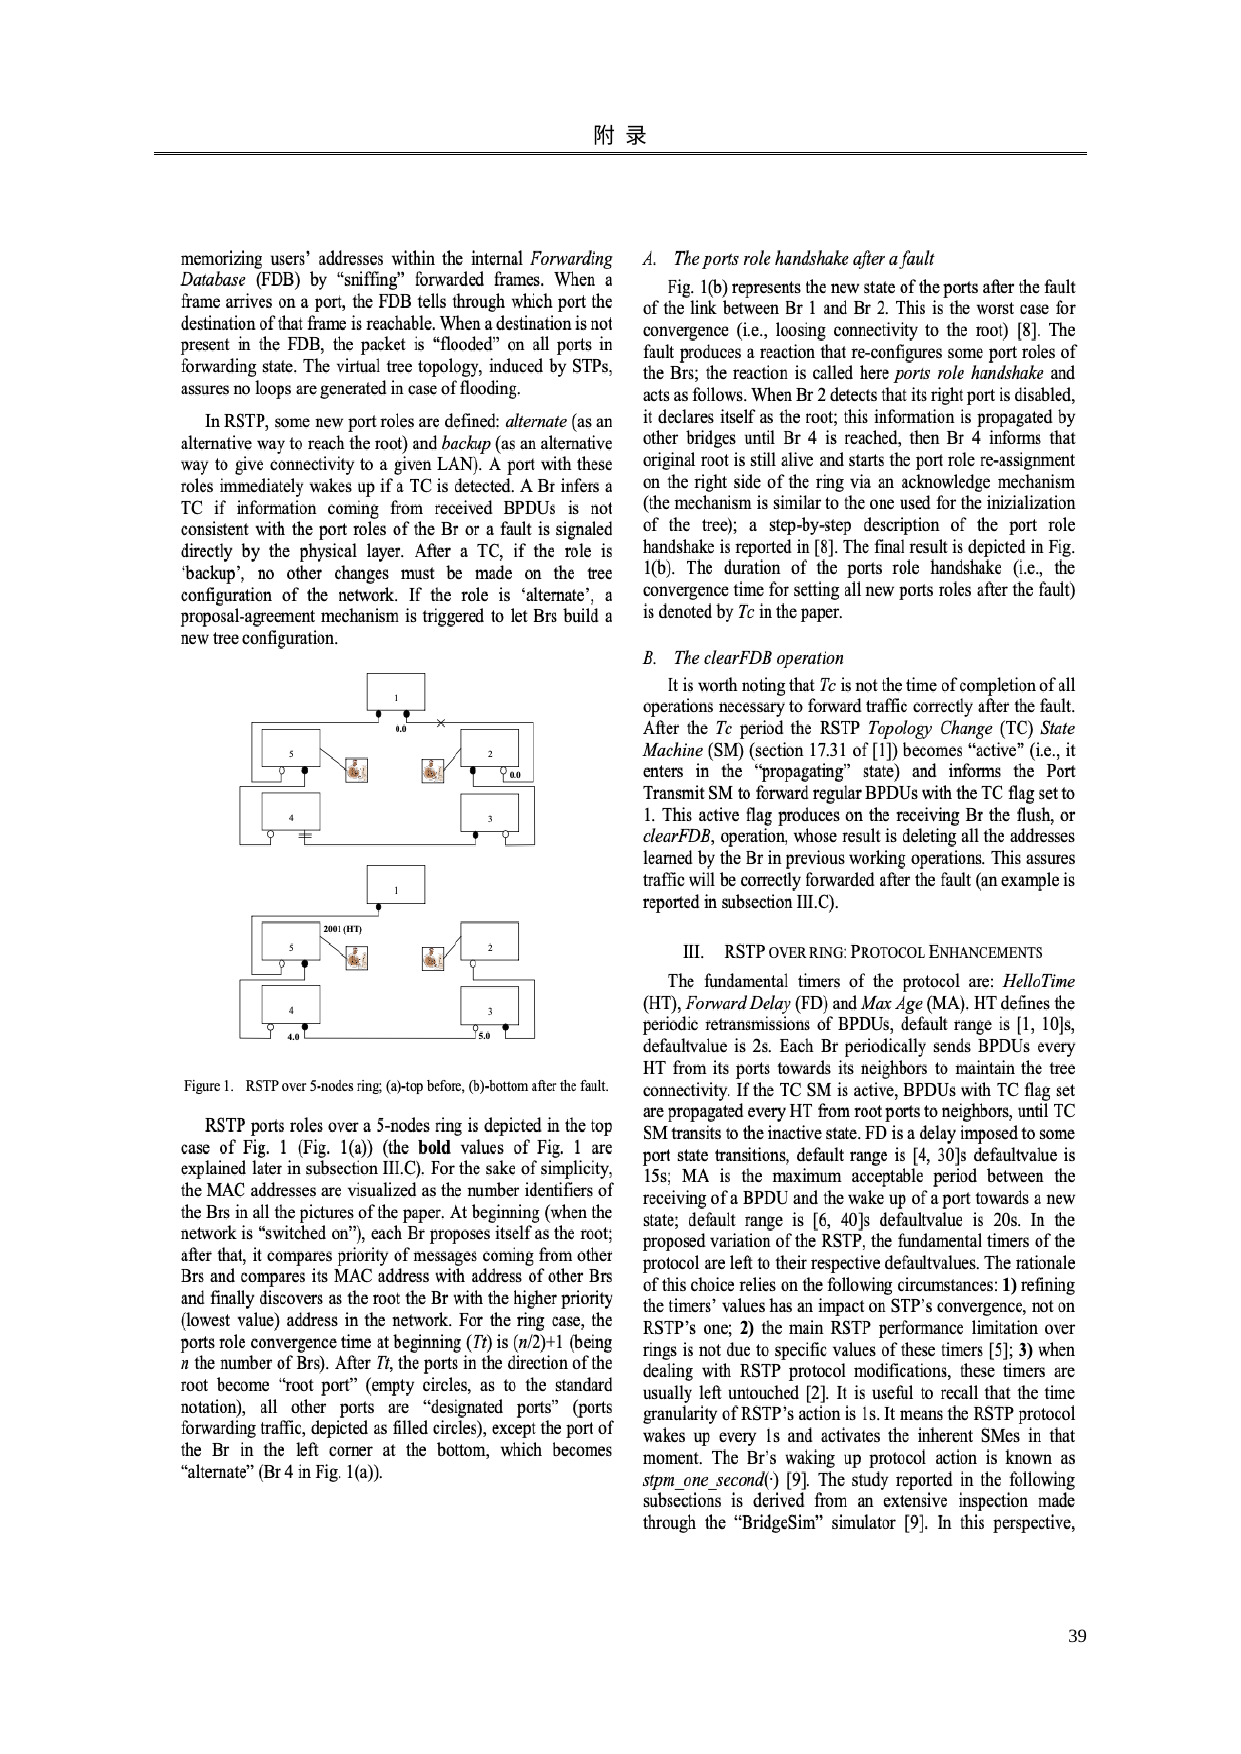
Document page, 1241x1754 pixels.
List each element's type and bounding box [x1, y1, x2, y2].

picture [164, 232, 1098, 1560]
